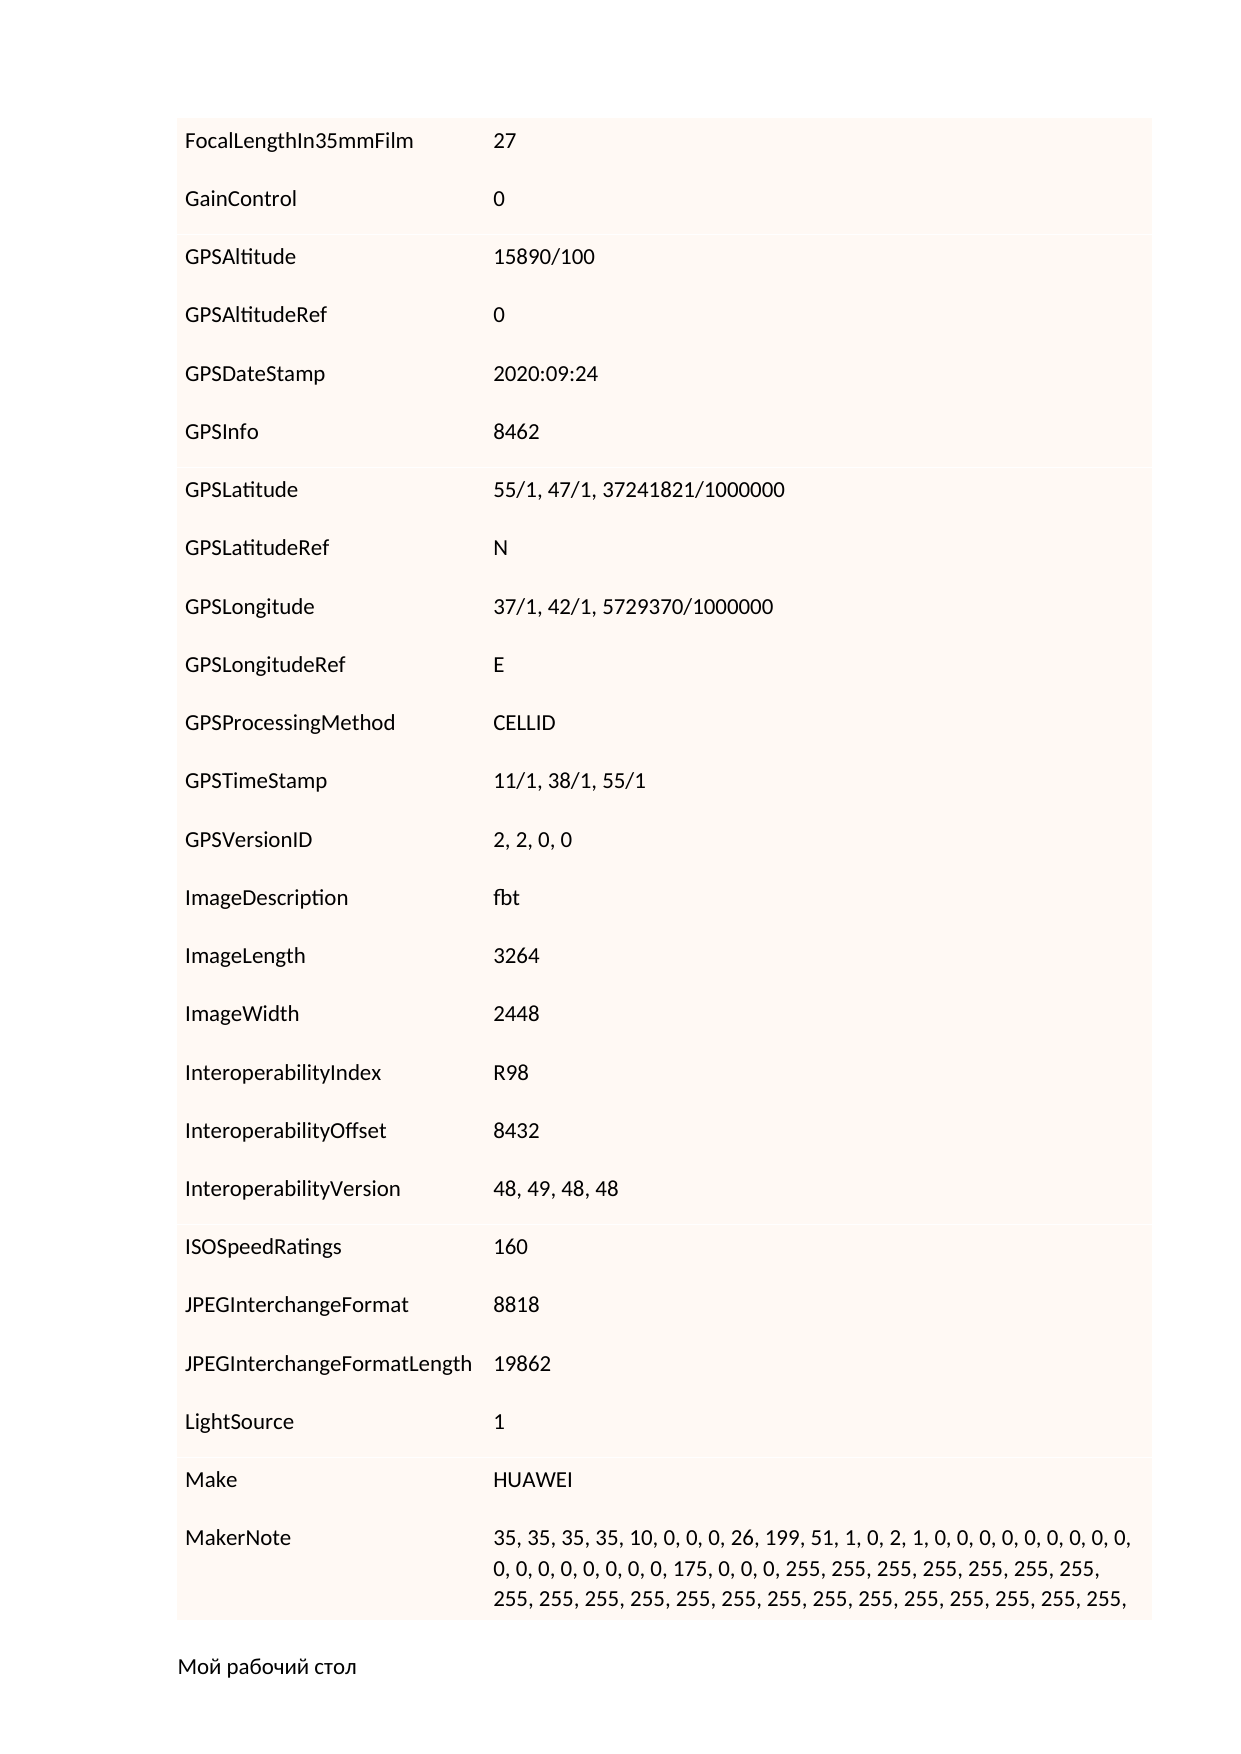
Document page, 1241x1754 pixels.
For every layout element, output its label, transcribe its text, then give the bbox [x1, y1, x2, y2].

table_cell 3264 [485, 933, 1152, 992]
table_cell 2, 2, 0, 0 [485, 817, 1152, 875]
table_cell 11/1, 38/1, 55/1 [485, 759, 1152, 817]
table_cell fbt [485, 875, 1152, 933]
table_cell JPEGInterchangeFormat [177, 1283, 485, 1341]
table_cell GPSLatitude [177, 468, 485, 526]
table_cell 2448 [485, 992, 1152, 1050]
table_cell InteroperabilityIndex [177, 1050, 485, 1108]
table_cell R98 [485, 1050, 1152, 1108]
table_cell InteroperabilityOffset [177, 1108, 485, 1166]
table_cell 15890/100 [485, 235, 1152, 293]
table_cell 8462 [485, 409, 1152, 467]
table_cell 8818 [485, 1283, 1152, 1341]
table_cell 1 [485, 1399, 1152, 1457]
table_cell GPSAltitude [177, 235, 485, 293]
table_cell 160 [485, 1225, 1152, 1283]
table_cell GPSLatitudeRef [177, 526, 485, 584]
table_cell LightSource [177, 1399, 485, 1457]
table_cell ImageLength [177, 933, 485, 992]
table_cell 48, 49, 48, 48 [485, 1166, 1152, 1224]
table_cell GPSProcessingMethod [177, 700, 485, 759]
table_cell FocalLengthIn35mmFilm [177, 118, 485, 176]
table_cell CELLID [485, 700, 1152, 759]
table_cell 0 [485, 293, 1152, 351]
table_cell 27 [485, 118, 1152, 176]
table_cell 2020:09:24 [485, 351, 1152, 409]
table_cell ISOSpeedRatings [177, 1225, 485, 1283]
table_cell JPEGInterchangeFormatLength [177, 1341, 485, 1399]
table_cell ImageDescription [177, 875, 485, 933]
table_cell 0 [485, 176, 1152, 234]
table_cell Make [177, 1458, 485, 1516]
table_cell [485, 1516, 1152, 1620]
table_cell GPSLongitudeRef [177, 642, 485, 700]
table_cell HUAWEI [485, 1458, 1152, 1516]
table_cell GPSAltitudeRef [177, 293, 485, 351]
table_cell 55/1, 47/1, 37241821/1000000 [485, 468, 1152, 526]
table_cell 37/1, 42/1, 5729370/1000000 [485, 584, 1152, 642]
table_cell ImageWidth [177, 992, 485, 1050]
table_cell InteroperabilityVersion [177, 1166, 485, 1224]
table_cell GPSLongitude [177, 584, 485, 642]
table_cell GPSTimeStamp [177, 759, 485, 817]
table_cell MakerNote [177, 1516, 485, 1620]
table_cell 8432 [485, 1108, 1152, 1166]
table_cell GainControl [177, 176, 485, 234]
table_cell GPSVersionID [177, 817, 485, 875]
table_cell E [485, 642, 1152, 700]
table_cell GPSDateStamp [177, 351, 485, 409]
table_cell 19862 [485, 1341, 1152, 1399]
table_cell N [485, 526, 1152, 584]
table_cell GPSInfo [177, 409, 485, 467]
